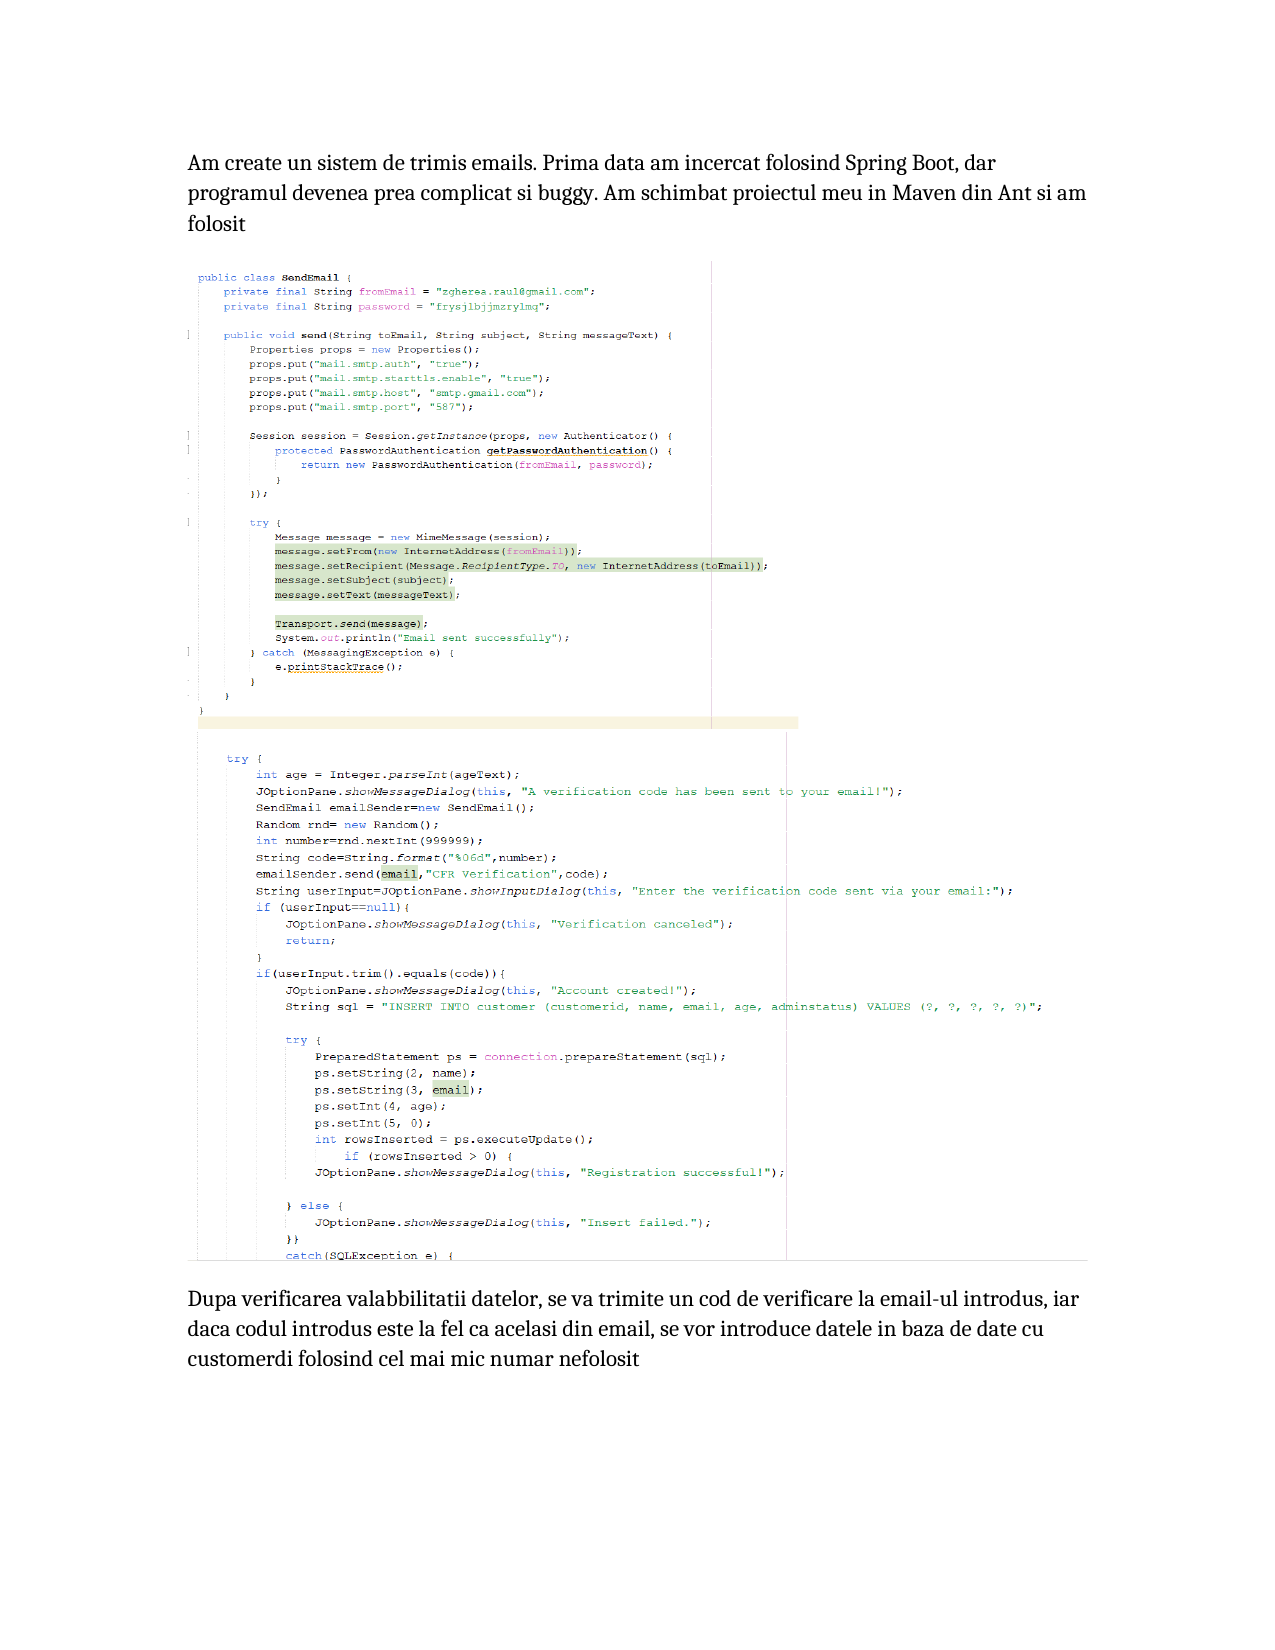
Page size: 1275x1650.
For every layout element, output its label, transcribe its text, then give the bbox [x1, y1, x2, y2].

picture [187, 732, 1088, 1261]
text Dupa verificarea valabbilitatii datelor, se va trimite un cod de verificare la email-ul introdus, iar daca codul introdus este la fel ca acelasi din email, se vor introduce datele in baza de date cu customerdi folosind cel mai mic numar nefolosit [187, 1285, 1087, 1372]
text Am create un sistem de trimis emails. Prima data am incercat folosind Spring Boot, dar programul devenea prea complicat si buggy. Am schimbat proiectul meu in Maven din Ant si am folosit [187, 150, 1087, 237]
picture [187, 261, 799, 729]
